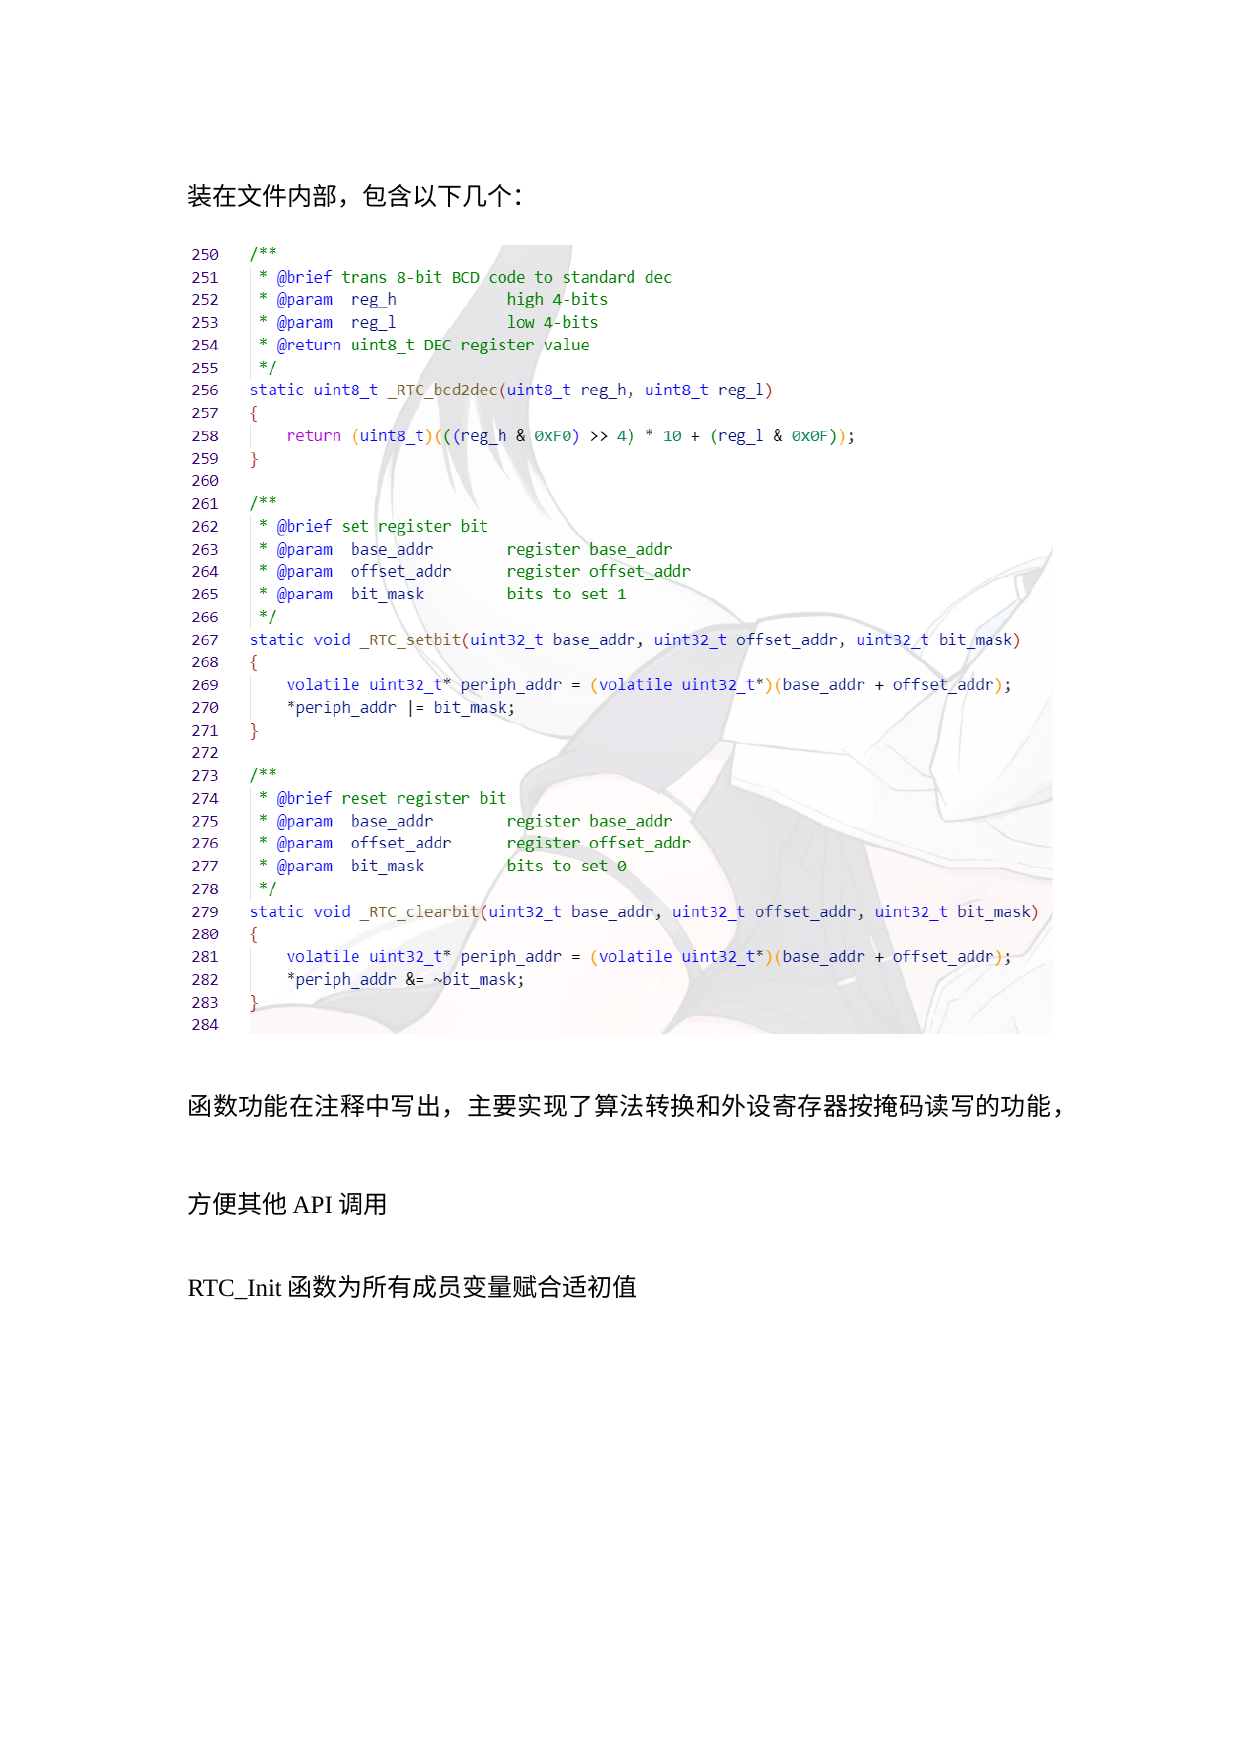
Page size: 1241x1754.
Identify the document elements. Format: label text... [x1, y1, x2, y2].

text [187, 162, 1053, 227]
text RTC_Init函数为所有成员变量赋合适初值 [187, 1253, 1053, 1318]
text 函数功能在注释中写出，主要实现了算法转换和外设寄存器按掩码读写的功能，方便其他API调用 [187, 1072, 1053, 1235]
picture [187, 245, 1053, 1034]
